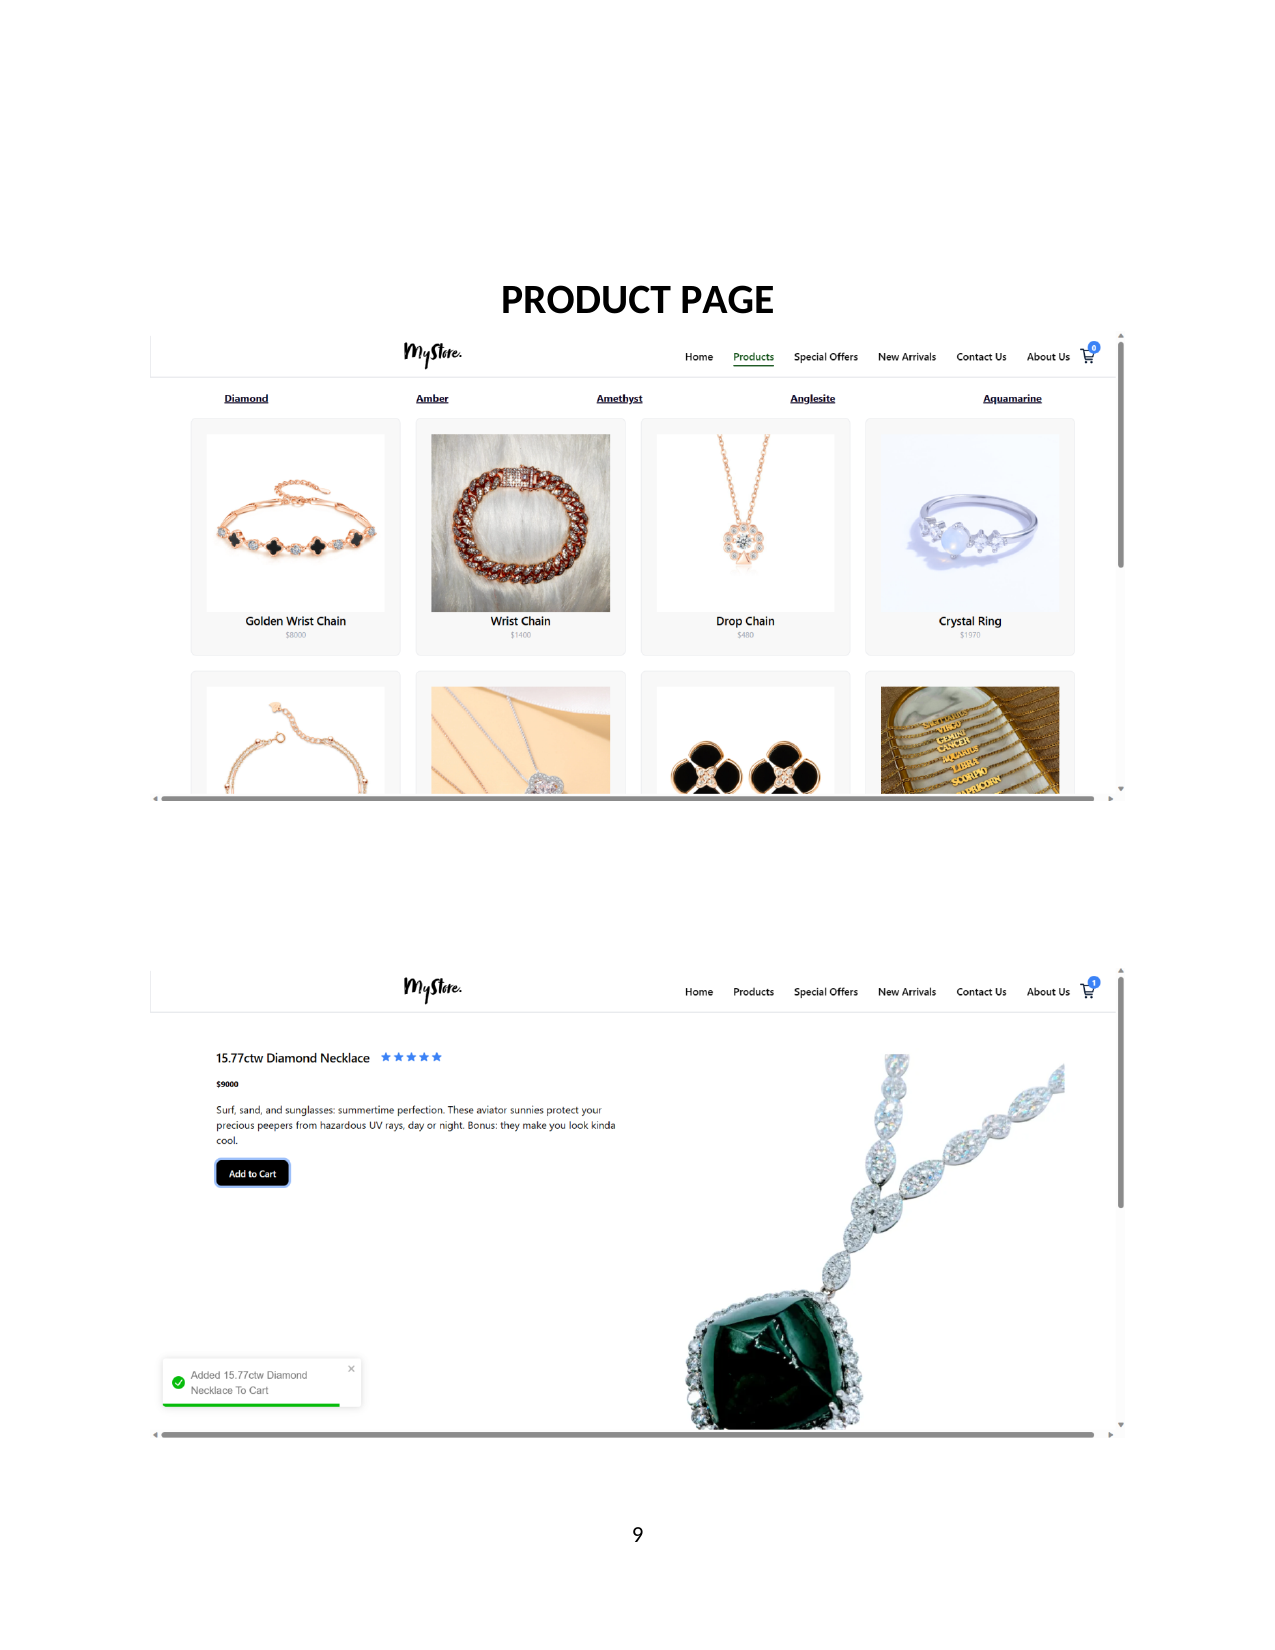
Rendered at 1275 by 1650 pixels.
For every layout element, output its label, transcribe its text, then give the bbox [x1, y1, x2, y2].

picture [150, 968, 1125, 1438]
text PRODUCT PAGE [150, 273, 1125, 324]
picture [150, 331, 1125, 801]
